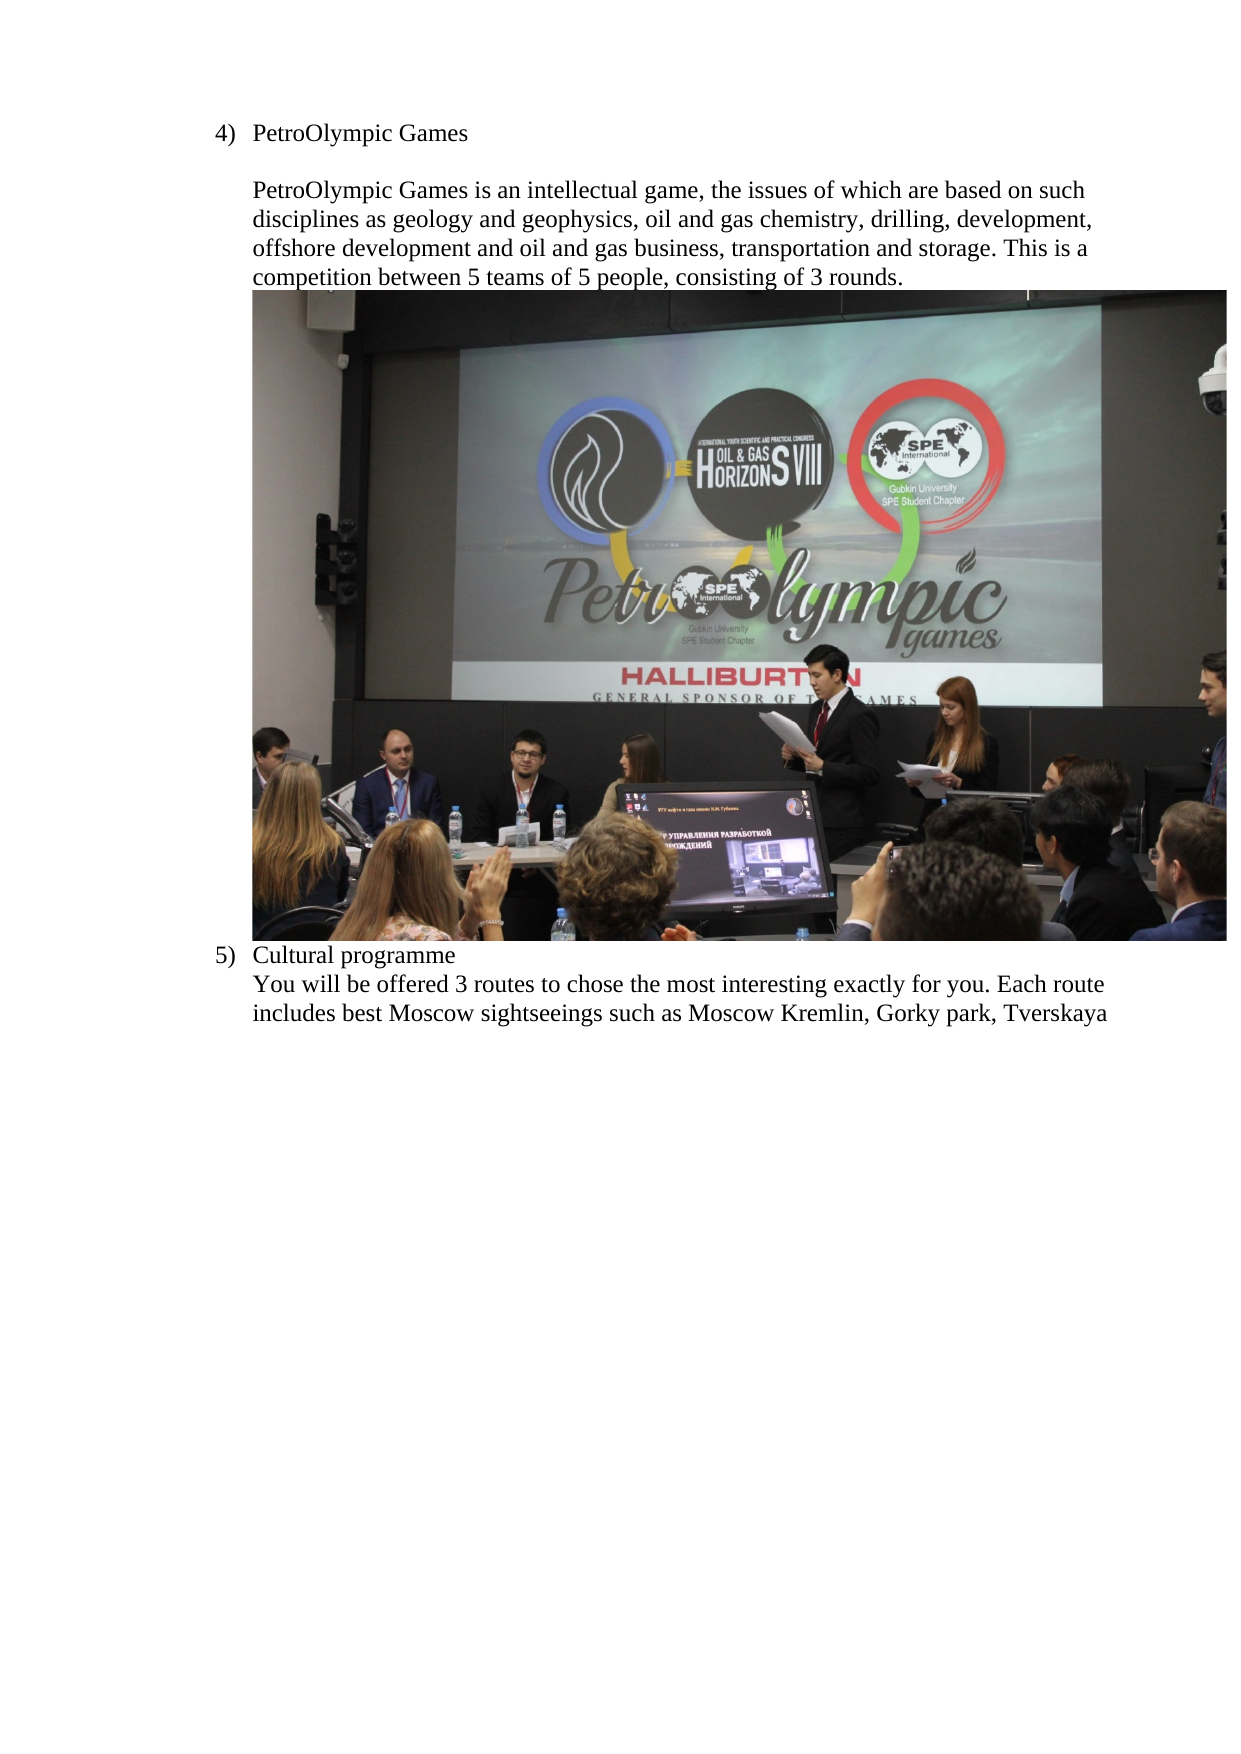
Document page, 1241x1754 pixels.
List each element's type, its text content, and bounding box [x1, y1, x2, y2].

list Cultural programme You will be offered 3 routes to chose the most interesting exactly for you. Each route includes best Moscow sightseeings such as Moscow Kremlin, Gorky park, Tverskaya street, Patriarch's Ponds etc. [215, 940, 1152, 1026]
picture [252, 290, 1227, 941]
